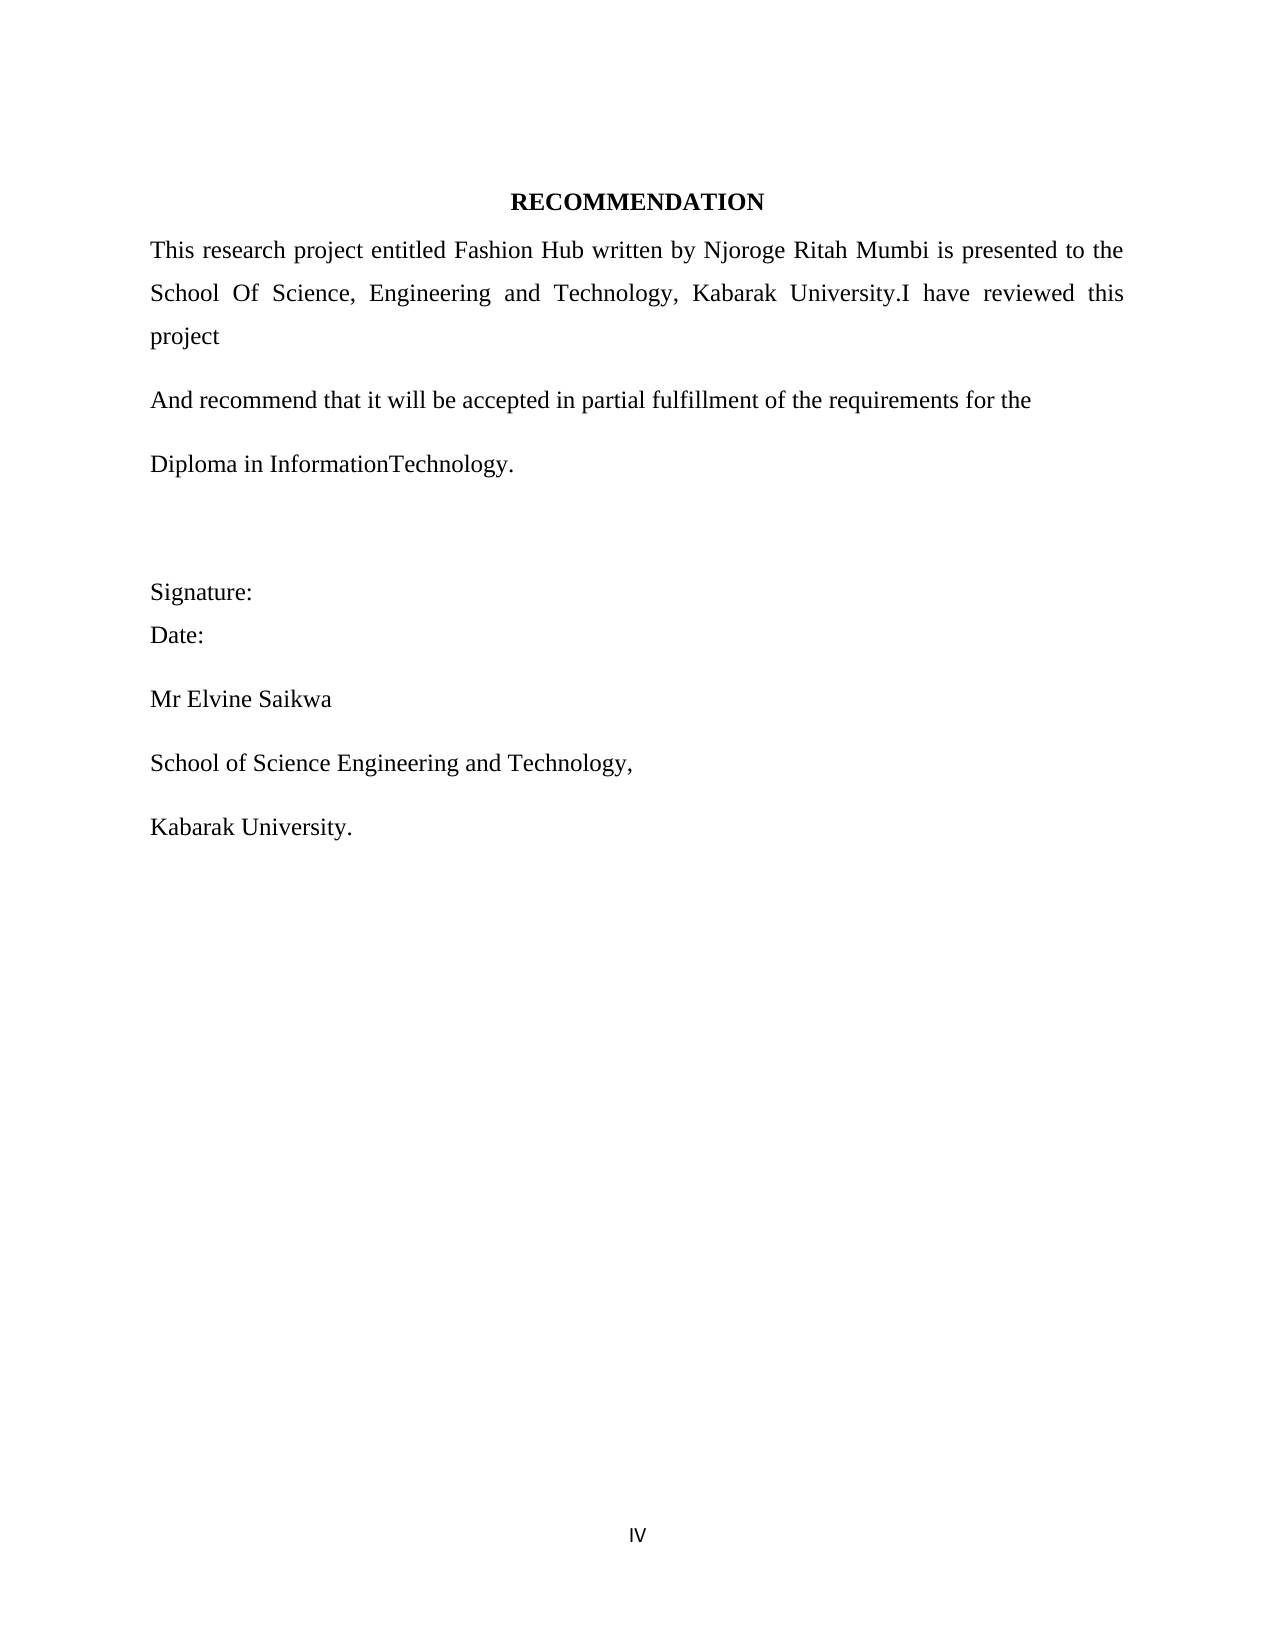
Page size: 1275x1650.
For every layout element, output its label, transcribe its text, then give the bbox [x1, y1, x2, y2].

text And recommend that it will be accepted in partial fulfillment of the requirements for the [150, 385, 1125, 414]
text Diploma in InformationTechnology. [150, 449, 1125, 478]
text School of Science Engineering and Technology, [150, 748, 1125, 777]
subtitle RECOMMENDATION [150, 187, 1125, 216]
text Kabarak University. [150, 812, 1125, 841]
text This research project entitled Fashion Hub written by Njoroge Ritah Mumbi is presented to the School Of Science, Engineering and Technology, Kabarak University.I have reviewed this project [150, 235, 1125, 350]
text Signature: Date: [150, 577, 1125, 649]
text Mr Elvine Saikwa [150, 684, 1125, 713]
